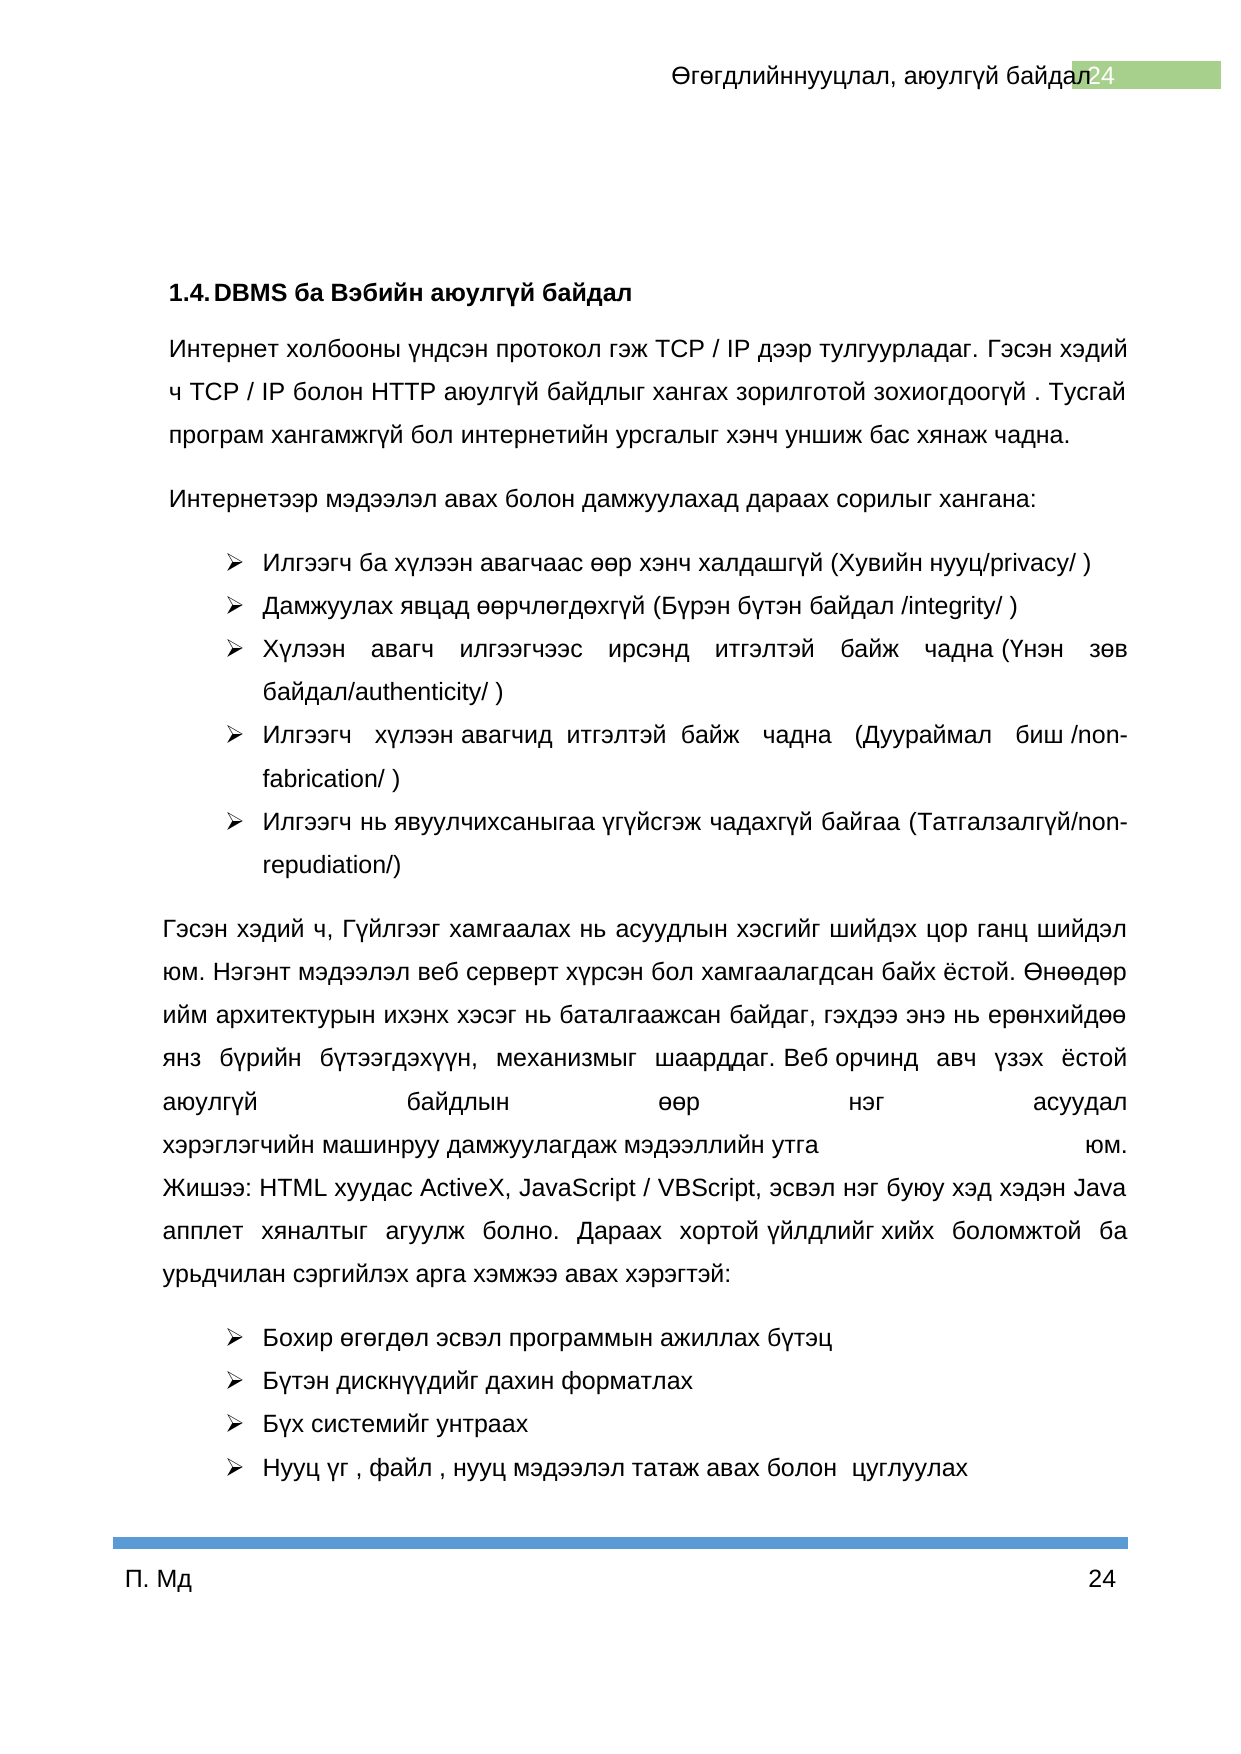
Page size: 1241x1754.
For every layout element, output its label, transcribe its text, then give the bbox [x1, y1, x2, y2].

list Бүх системийг унтраах [225, 1409, 1128, 1438]
text DBMS ба Вэбийн аюулгүй байдал [169, 278, 1128, 307]
list Бүтэн дискнүүдийг дахин форматлах [225, 1366, 1128, 1395]
list Дамжуулах явцад өөрчлөгдөхгүй (Бүрэн бүтэн байдал /integrity/ ) [225, 591, 1128, 620]
text Гэсэн хэдий ч, Гүйлгээг хамгаалах нь асуудлын хэсгийг шийдэх цор ганц шийдэл юм. Нэгэнт мэдээлэл веб серверт хүрсэн бол хамгаалагдсан байх ёстой. Өнөөдөр ийм архитектурын ихэнх хэсэг нь баталгаажсан байдаг, гэхдээ энэ нь ерөнхийдөө янз бүрийн бүтээгдэхүүн, механизмыг шаарддаг. Веб орчинд авч үзэх ёстой аюулгүй байдлын өөр нэг асуудал хэрэглэгчийн машинруу дамжуулагдаж мэдээллийн утга юм. Жишээ: HTML хуудас ActiveX, JavaScript / VBScript, эсвэл нэг буюу хэд хэдэн Java апплет хяналтыг агуулж болно. Дараах хортой үйлдлийг хийх боломжтой ба урьдчилан сэргийлэх арга хэмжээ авах хэрэгтэй: [162, 914, 1128, 1288]
text Интернет холбооны үндсэн протокол гэж TCP / IP дээр тулгуурладаг. Гэсэн хэдий ч TCP / IP болон HTTP аюулгүй байдлыг хангах зорилготой зохиогдоогүй . Тусгай програм хангамжгүй бол интернетийн урсгалыг хэнч уншиж бас хянаж чадна. [169, 333, 1128, 448]
text Интернетээр мэдээлэл авах болон дамжуулахад дараах сорилыг хангана: [112, 484, 1128, 512]
list Илгээгч хүлээн авагчид итгэлтэй байж чадна (Дуураймал биш /non-fabrication/ ) [225, 721, 1128, 792]
list Илгээгч ба хүлээн авагчаас өөр хэнч халдашгүй (Хувийн нууц/privacy/ ) [225, 548, 1128, 577]
list Бохир өгөгдөл эсвэл программын ажиллах бүтэц [225, 1323, 1128, 1352]
list Хүлээн авагч илгээгчээс ирсэнд итгэлтэй байж чадна (Үнэн зөв байдал/authenticity/ ) [225, 634, 1128, 706]
list Илгээгч нь явуулчихсаныгаа үгүйсгэж чадахгүй байгаа (Татгалзалгүй/non-repudiation/) [225, 807, 1128, 879]
list Нууц үг , файл , нууц мэдээлэл татаж авах болон цуглуулах [225, 1453, 1128, 1482]
